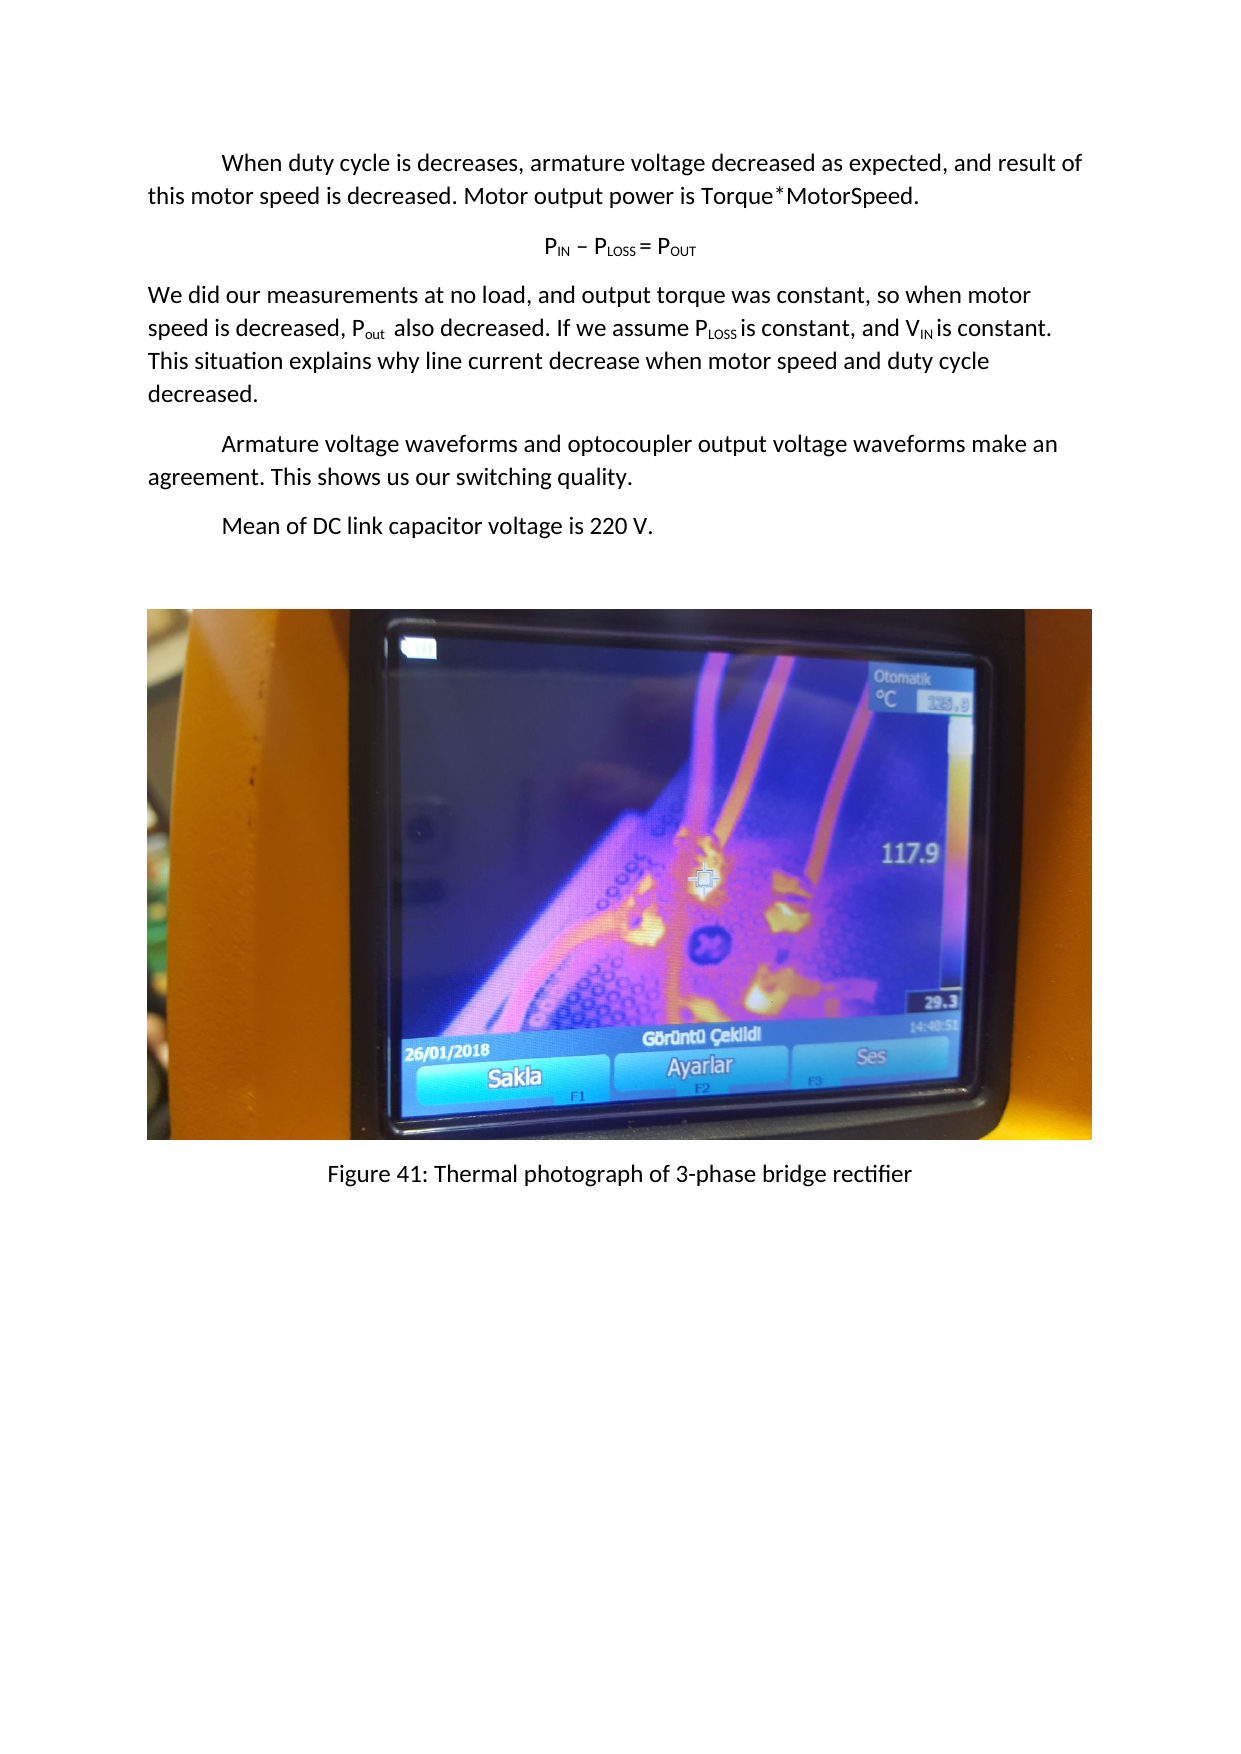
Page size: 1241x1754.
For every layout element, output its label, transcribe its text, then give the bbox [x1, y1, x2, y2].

text PIN – PLOSS = POUT [148, 230, 1093, 261]
text We did our measurements at no load, and output torque was constant, so when motor speed is decreased, Pout also decreased. If we assume PLOSS is constant, and VIN is constant. This situation explains why line current decrease when motor speed and duty cycle decreased. [148, 280, 1093, 409]
text Armature voltage waveforms and optocoupler output voltage waveforms make an agreement. This shows us our switching quality. [148, 428, 1093, 491]
text Mean of DC link capacitor voltage is 220 V. [148, 511, 1093, 541]
text Figure 41: Thermal photograph of 3-phase bridge rectifier [148, 1158, 1093, 1189]
text When duty cycle is decreases, armature voltage decreased as expected, and result of this motor speed is decreased. Motor output power is Torque*MotorSpeed. [148, 148, 1093, 211]
picture [147, 609, 1092, 1140]
